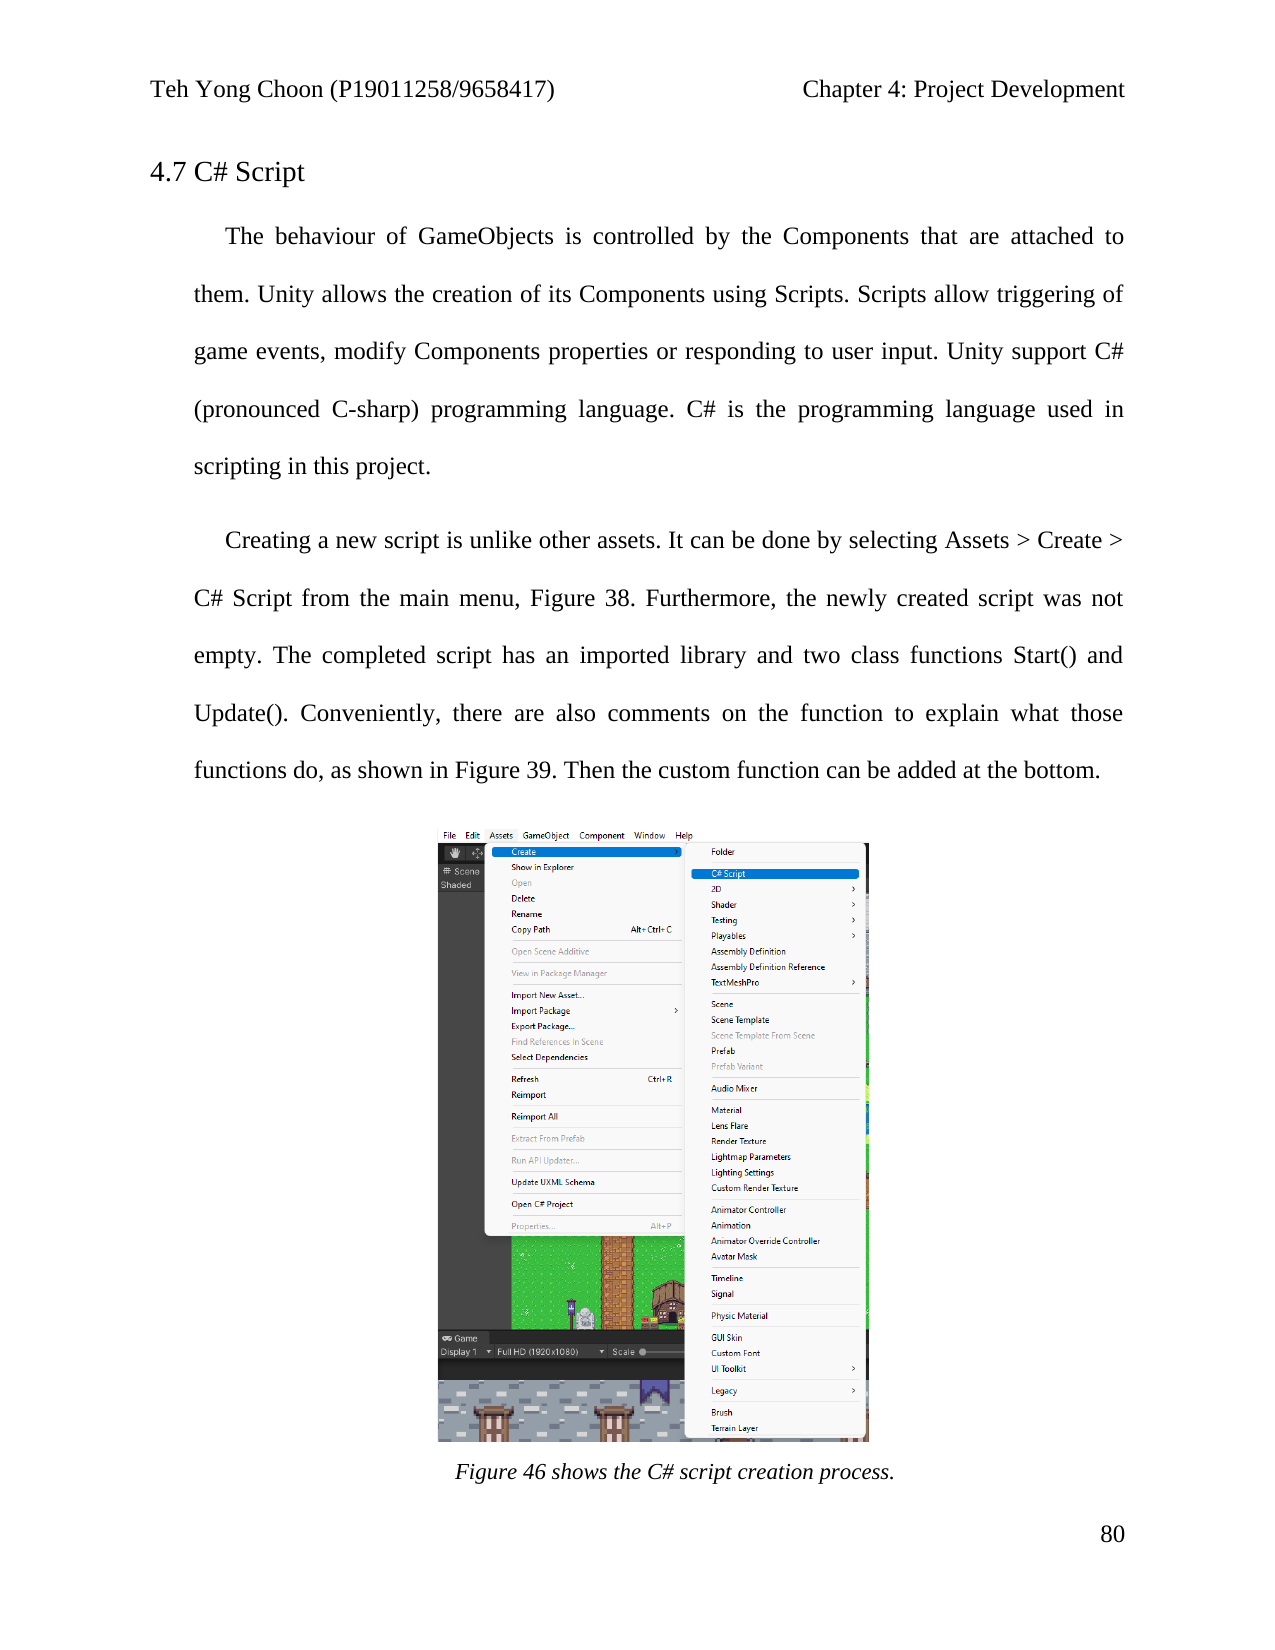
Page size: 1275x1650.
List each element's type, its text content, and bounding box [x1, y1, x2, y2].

text The behaviour of GameObjects is controlled by the Components that are attached to them. Unity allows the creation of its Components using Scripts. Scripts allow triggering of game events, modify Components properties or responding to user input. Unity support C# (pronounced C-sharp) programming language. C# is the programming language used in scripting in this project. [194, 221, 1125, 480]
text Creating a new script is unlike other assets. It can be done by selecting Assets > Create > C# Script from the main menu, Figure 38. Furthermore, the newly created script was not empty. The completed script has an imported library and two class functions Start() and Update(). Conveniently, there are also comments on the function to explain what those functions do, as shown in Figure 39. Then the custom function can be added at the bottom. [194, 525, 1125, 784]
picture [437, 829, 869, 1442]
subtitle C# Script [150, 154, 1125, 188]
